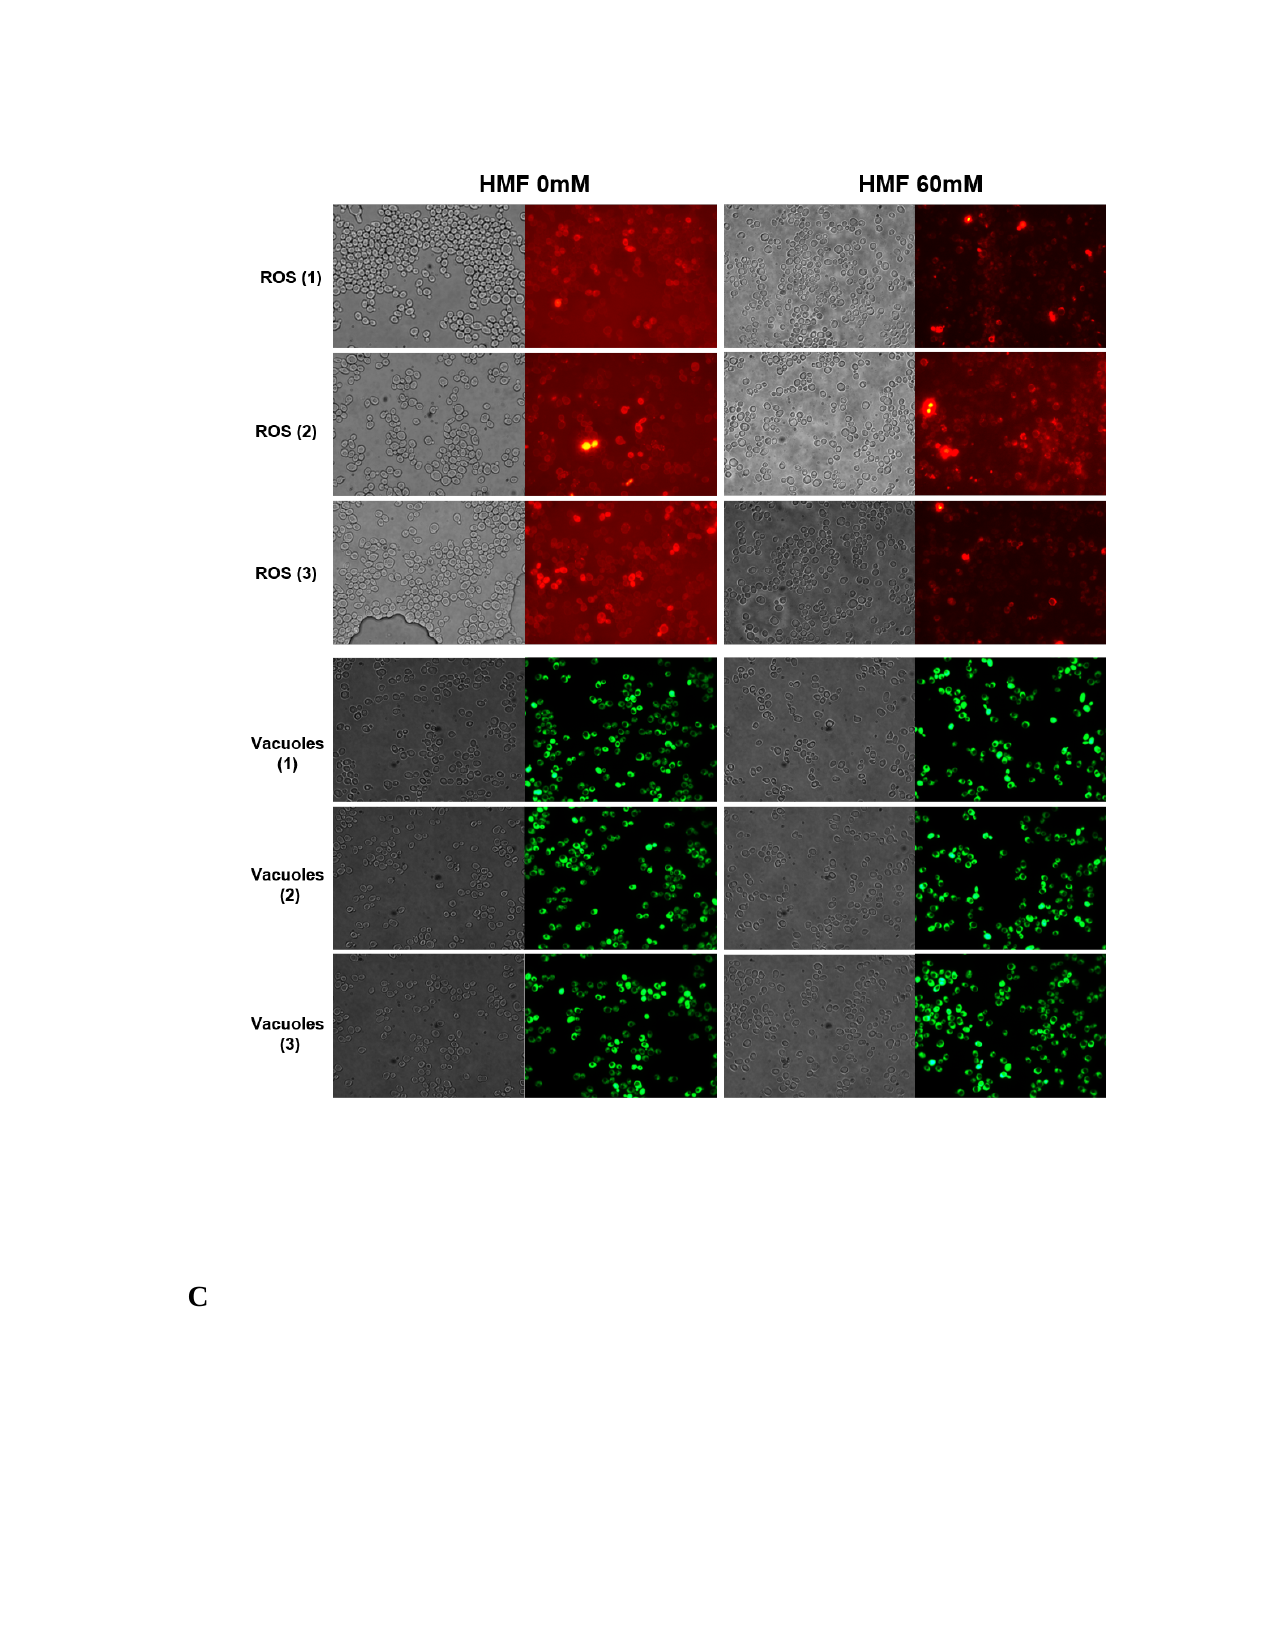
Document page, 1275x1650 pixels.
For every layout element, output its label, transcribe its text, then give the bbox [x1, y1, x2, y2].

picture [187, 162, 1106, 1098]
text C [187, 1264, 1087, 1329]
